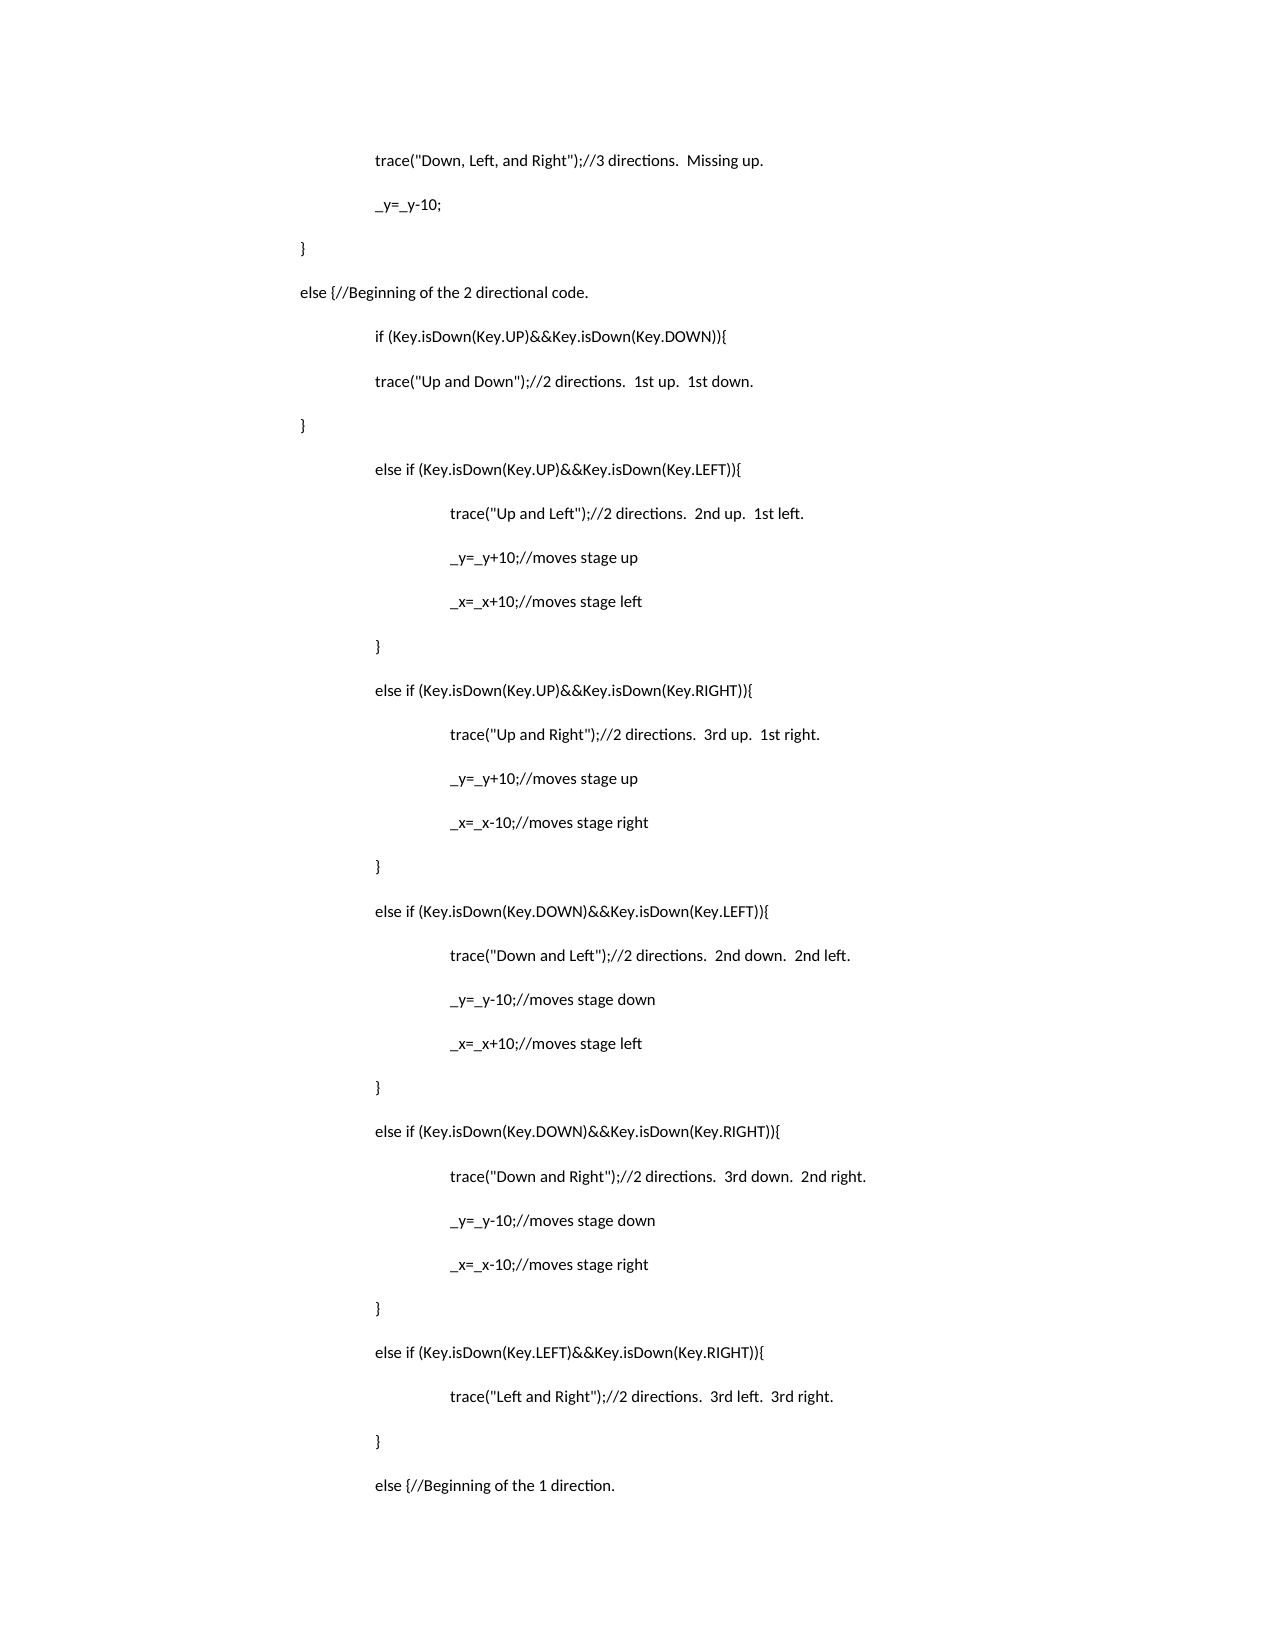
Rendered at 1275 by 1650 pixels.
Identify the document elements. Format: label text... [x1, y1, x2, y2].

text _x=_x+10;//moves stage left [150, 1033, 1125, 1054]
text trace("Down and Left");//2 directions. 2nd down. 2nd left. [150, 945, 1125, 965]
text else if (Key.isDown(Key.LEFT)&&Key.isDown(Key.RIGHT)){ [150, 1342, 1125, 1363]
text _x=_x-10;//moves stage right [150, 812, 1125, 833]
text } [150, 1298, 1125, 1319]
text trace("Left and Right");//2 directions. 3rd left. 3rd right. [150, 1387, 1125, 1407]
text trace("Down and Right");//2 directions. 3rd down. 2nd right. [150, 1166, 1125, 1186]
text _y=_y-10; [150, 194, 1125, 214]
text _y=_y-10;//moves stage down [150, 1210, 1125, 1230]
text else {//Beginning of the 1 direction. [150, 1475, 1125, 1495]
text trace("Up and Left");//2 directions. 2nd up. 1st left. [150, 503, 1125, 524]
text trace("Up and Down");//2 directions. 1st up. 1st down. [150, 371, 1125, 391]
text _x=_x+10;//moves stage left [150, 592, 1125, 612]
text } [150, 1431, 1125, 1451]
text else {//Beginning of the 2 directional code. [150, 282, 1125, 303]
text } [150, 636, 1125, 656]
text } [150, 415, 1125, 435]
text _y=_y+10;//moves stage up [150, 768, 1125, 789]
text trace("Down, Left, and Right");//3 directions. Missing up. [150, 150, 1125, 170]
text } [150, 238, 1125, 259]
text trace("Up and Right");//2 directions. 3rd up. 1st right. [150, 724, 1125, 744]
text if (Key.isDown(Key.UP)&&Key.isDown(Key.DOWN)){ [150, 327, 1125, 347]
text else if (Key.isDown(Key.DOWN)&&Key.isDown(Key.LEFT)){ [150, 901, 1125, 921]
text _x=_x-10;//moves stage right [150, 1254, 1125, 1274]
text _y=_y-10;//moves stage down [150, 989, 1125, 1009]
text else if (Key.isDown(Key.DOWN)&&Key.isDown(Key.RIGHT)){ [150, 1122, 1125, 1142]
text else if (Key.isDown(Key.UP)&&Key.isDown(Key.RIGHT)){ [150, 680, 1125, 700]
text else if (Key.isDown(Key.UP)&&Key.isDown(Key.LEFT)){ [150, 459, 1125, 479]
text } [150, 1077, 1125, 1098]
text _y=_y+10;//moves stage up [150, 547, 1125, 568]
text } [150, 857, 1125, 877]
